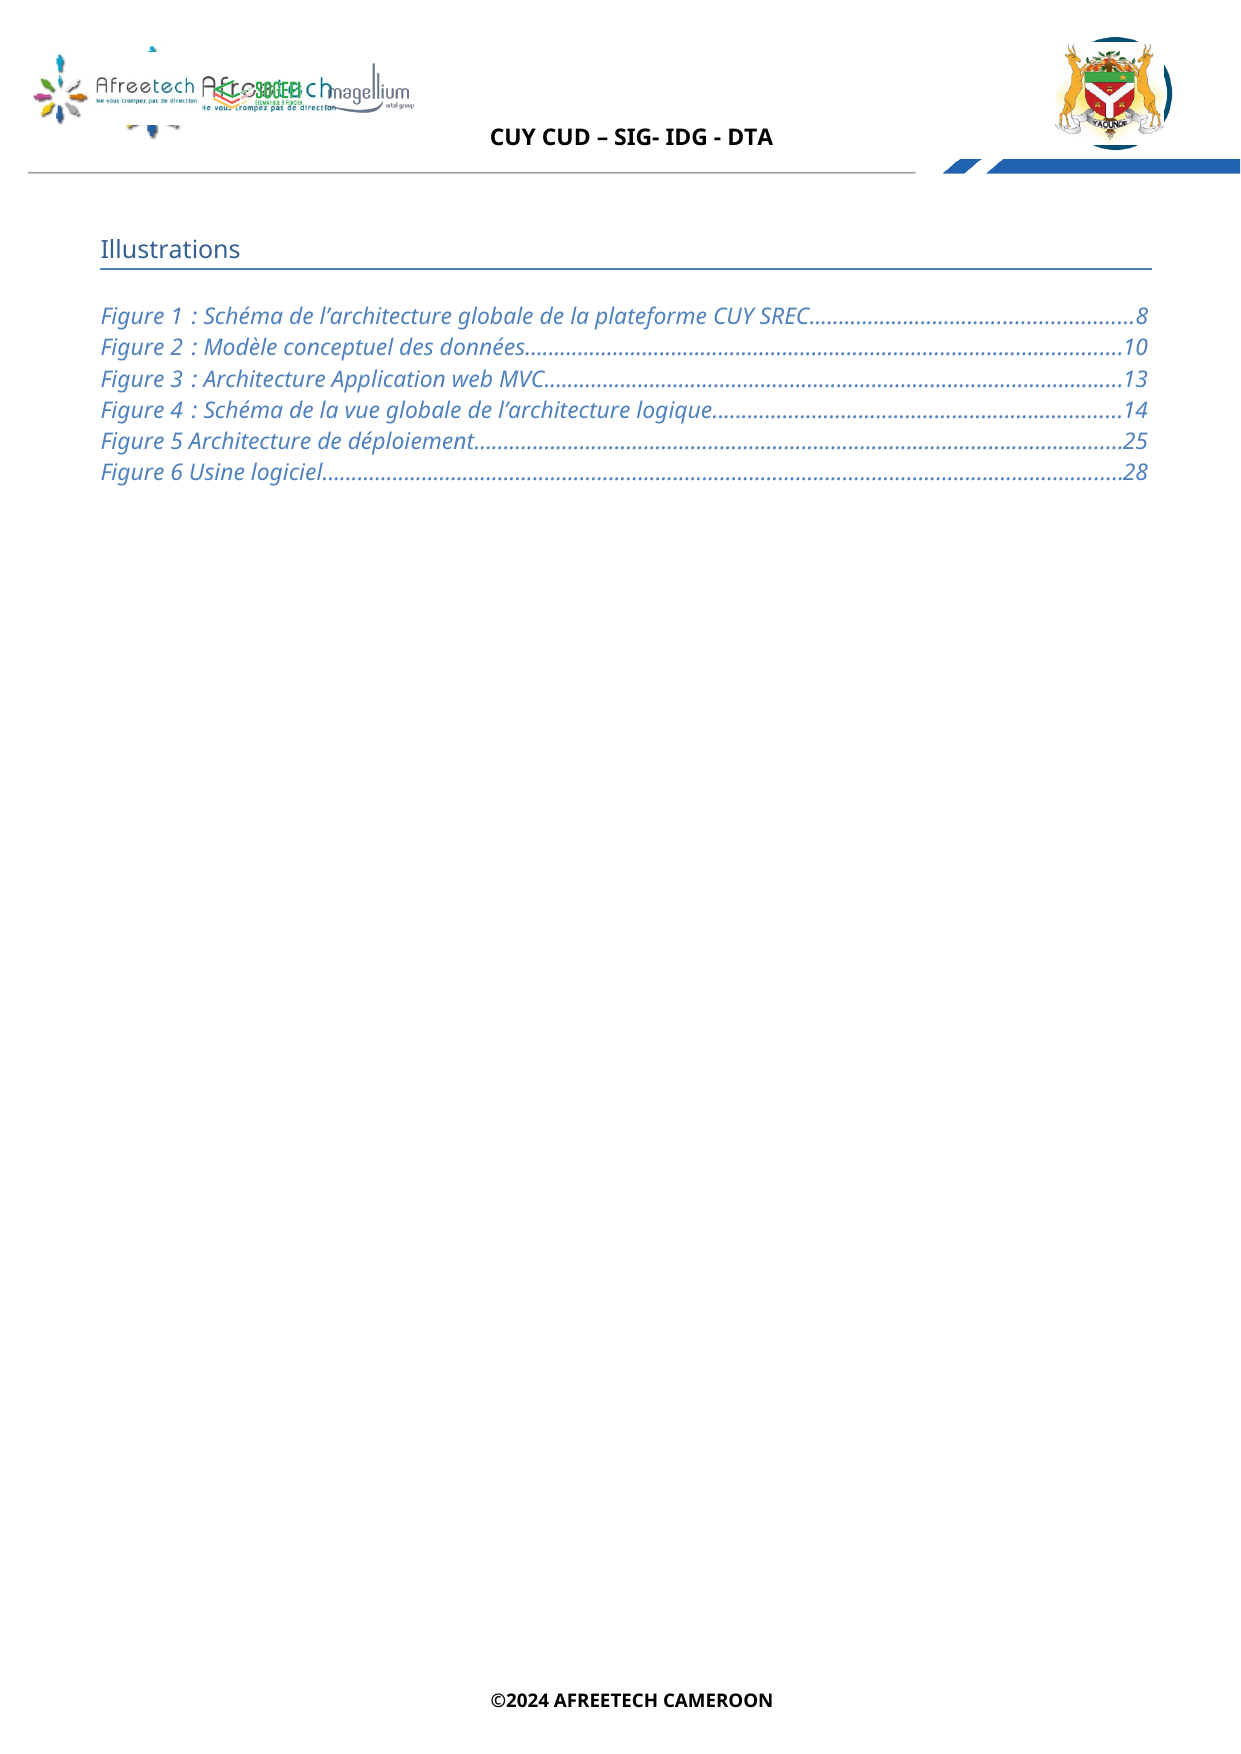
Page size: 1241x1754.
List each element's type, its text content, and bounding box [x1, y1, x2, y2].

subtitle Illustrations [100, 232, 1152, 268]
text Figure 6 Usine logiciel 28 [100, 456, 1152, 488]
picture [0, 31, 1241, 180]
text Figure 4 : Schéma de la vue globale de l’architecture logique 14 [100, 394, 1152, 425]
text Figure 5 Architecture de déploiement 25 [100, 425, 1152, 456]
text Figure 2 : Modèle conceptuel des données 10 [100, 331, 1152, 363]
text Figure 3 : Architecture Application web MVC 13 [100, 363, 1152, 394]
picture [32, 43, 344, 140]
text Figure 1 : Schéma de l’architecture globale de la plateforme CUY SREC 8 [100, 300, 1152, 331]
